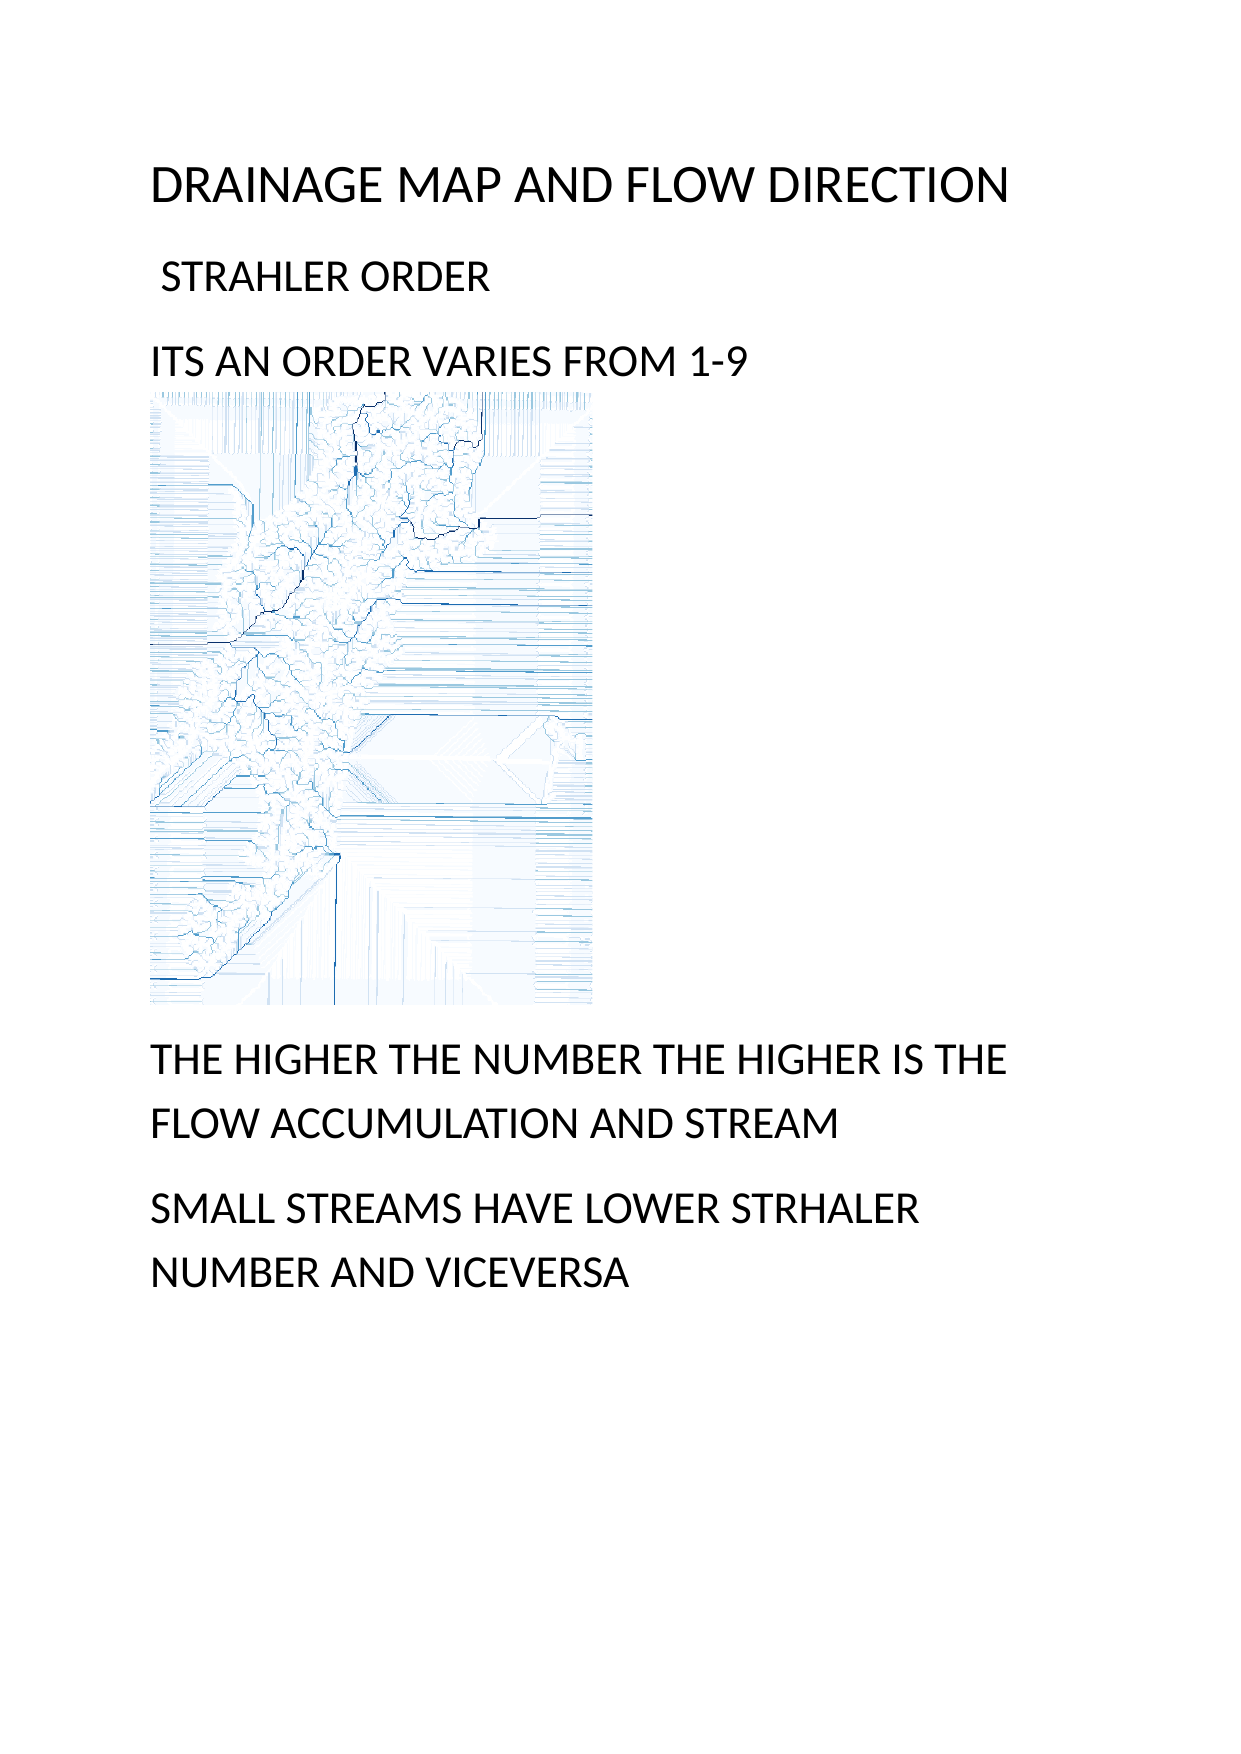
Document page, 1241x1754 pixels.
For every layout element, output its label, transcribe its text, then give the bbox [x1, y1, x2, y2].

text DRAINAGE MAP AND FLOW DIRECTION [150, 150, 1090, 216]
text SMALL STREAMS HAVE LOWER STRHALER NUMBER AND VICEVERSA [150, 1179, 1090, 1299]
text THE HIGHER THE NUMBER THE HIGHER IS THE FLOW ACCUMULATION AND STREAM [150, 1029, 1090, 1150]
text STRAHLER ORDER [150, 247, 1090, 303]
picture [150, 392, 593, 1005]
